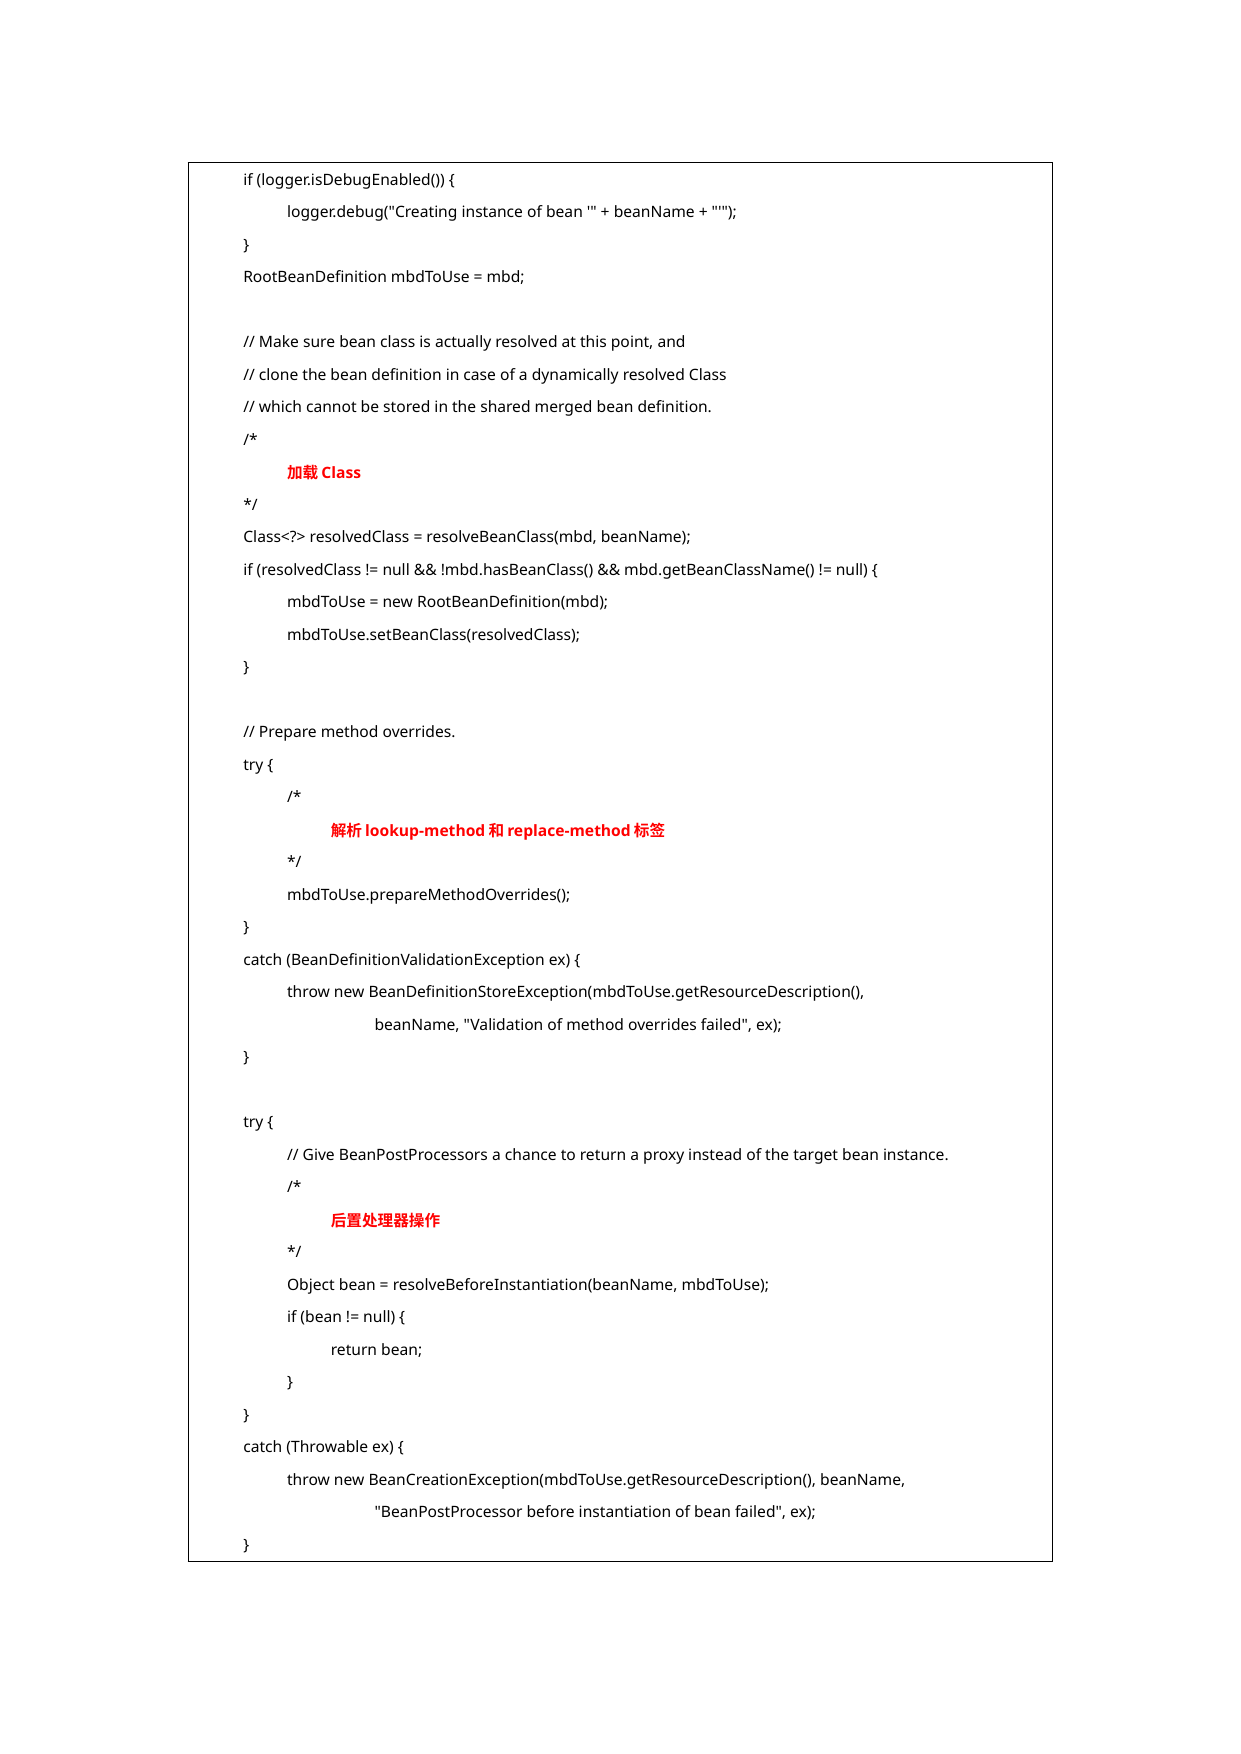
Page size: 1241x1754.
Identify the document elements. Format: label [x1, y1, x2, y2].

table_header [189, 163, 1052, 1561]
